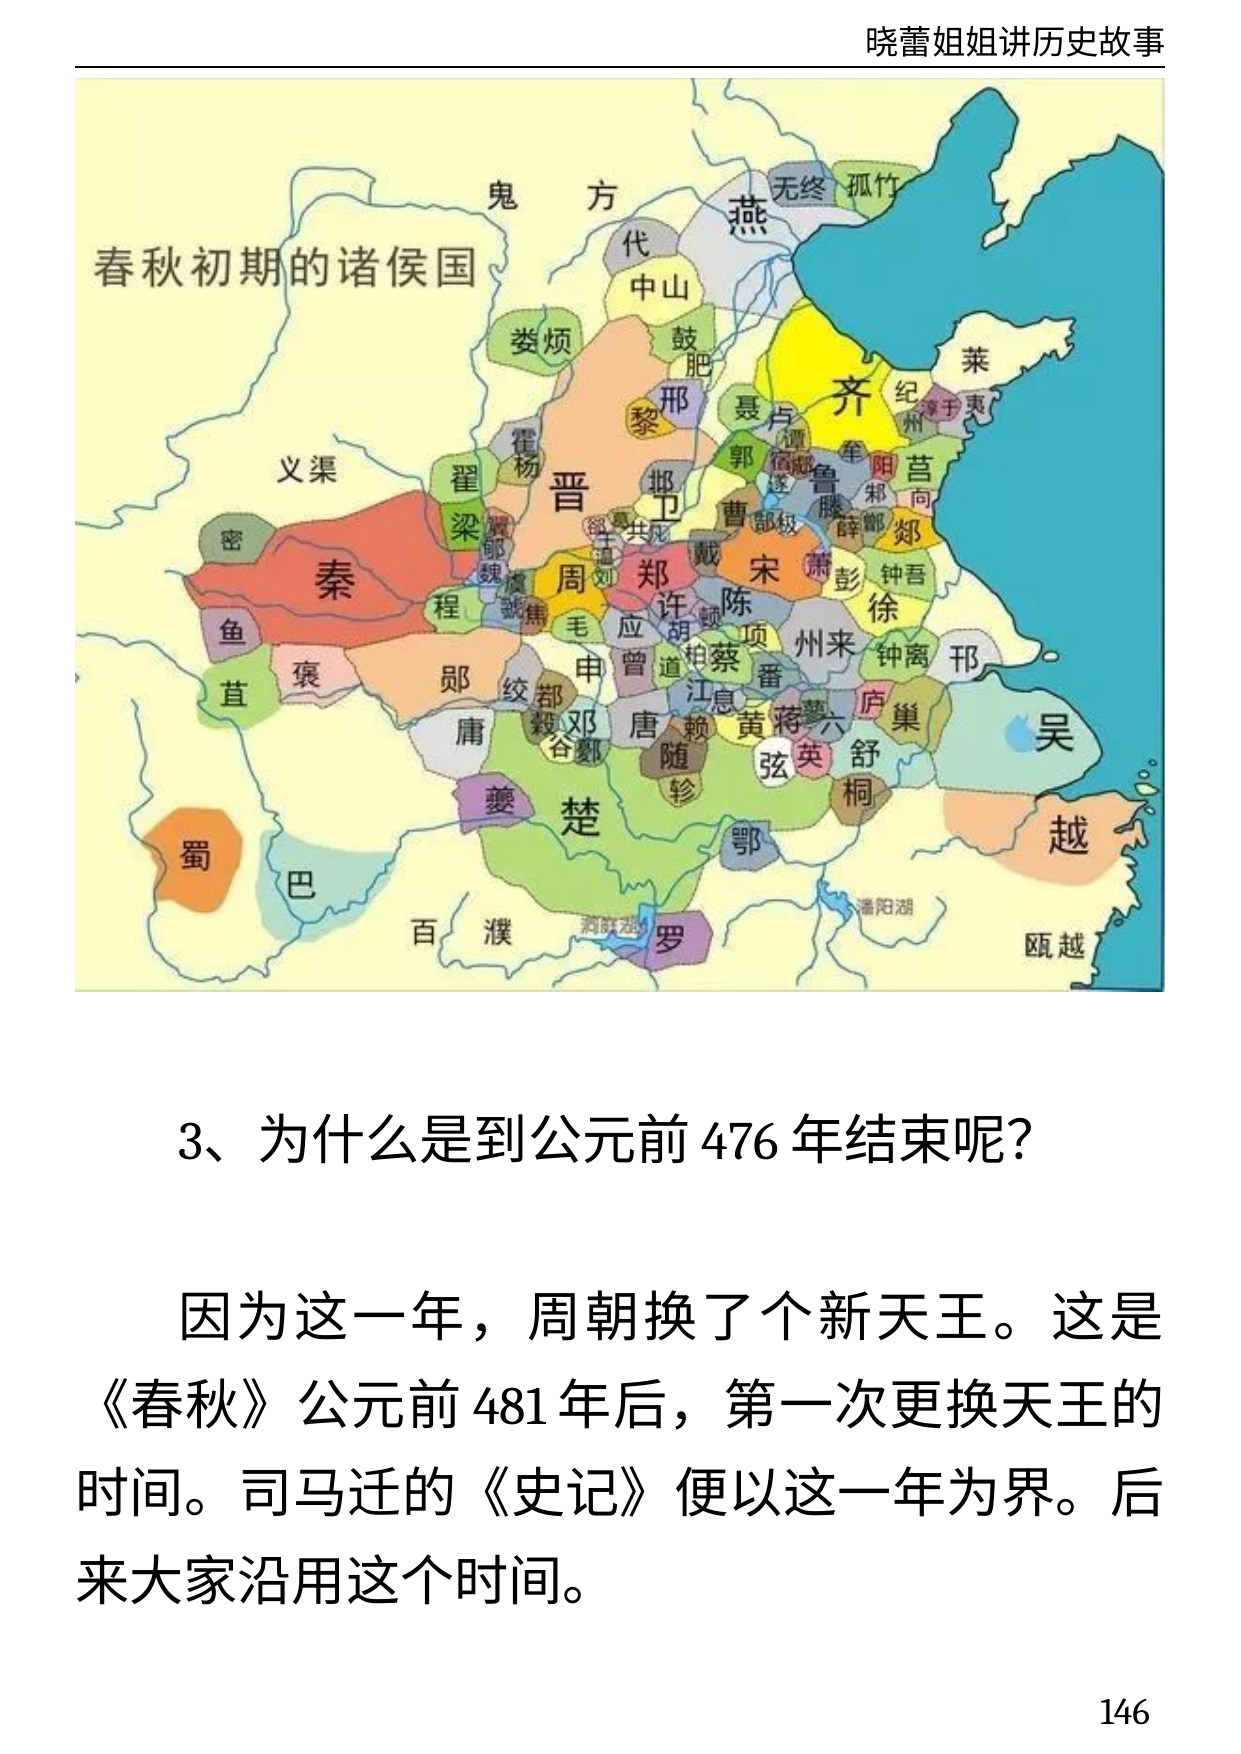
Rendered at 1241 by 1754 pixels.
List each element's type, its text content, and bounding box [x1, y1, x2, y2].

picture [75, 78, 1165, 992]
text 因为这一年，周朝换了个新天王。这是《春秋》公元前481年后，第一次更换天王的时间。司马迁的《史记》便以这一年为界。后来大家沿用这个时间。 [75, 1268, 1165, 1621]
text 3、为什么是到公元前476年结束呢？ [75, 1092, 1165, 1180]
